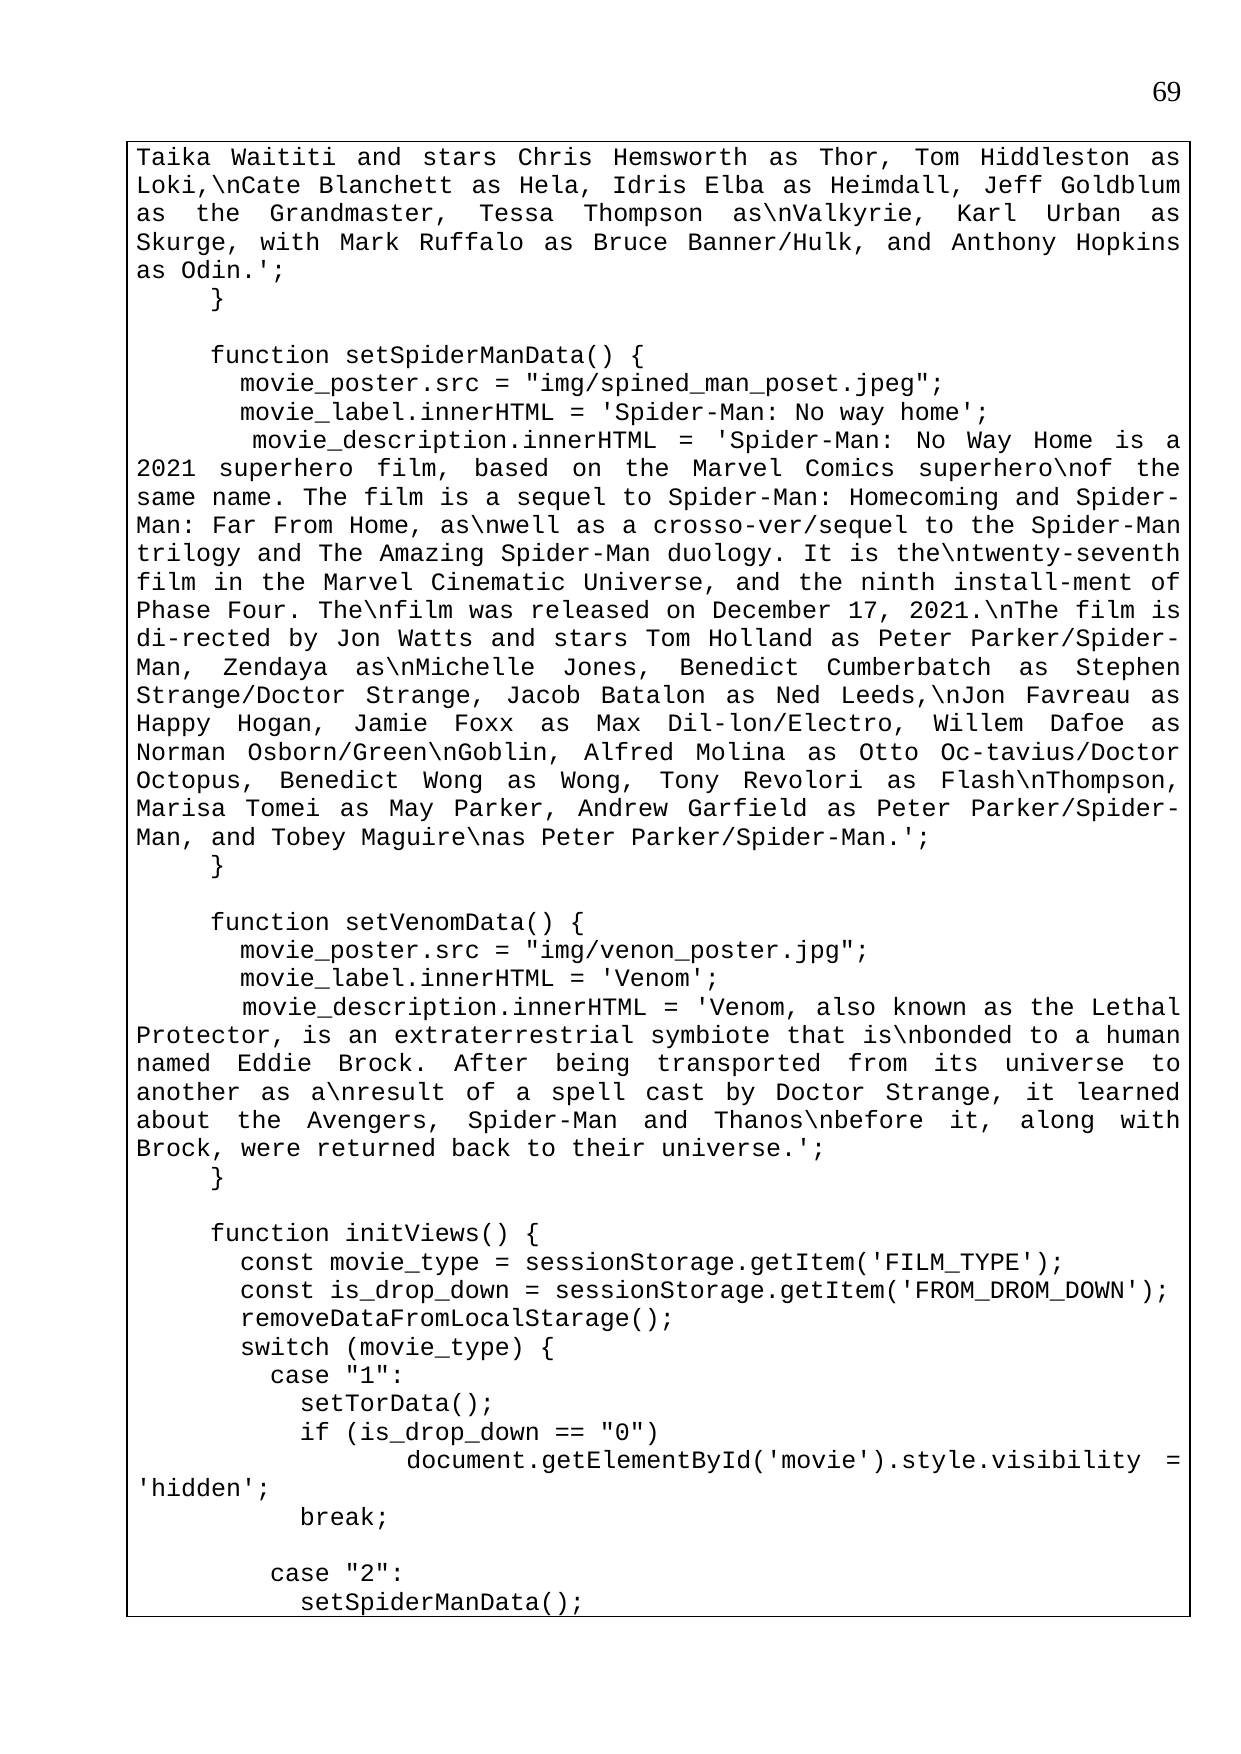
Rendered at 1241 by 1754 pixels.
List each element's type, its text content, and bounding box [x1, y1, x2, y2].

text case "1": [136, 1362, 1181, 1391]
text } [136, 852, 1181, 881]
text movie_poster.src = "img/spined_man_poset.jpeg"; [136, 371, 1181, 399]
text removeDataFromLocalStarage(); [136, 1306, 1181, 1334]
text } [136, 286, 1181, 314]
text movie_description.innerHTML = 'Spider-Man: No Way Home is a 2021 superhero film, based on the Marvel Comics superhero\nof the same name. The film is a sequel to Spider-Man: Homecoming and Spider-Man: Far From Home, as\nwell as a crosso-ver/sequel to the Spider-Man trilogy and The Amazing Spider-Man duology. It is the\ntwenty-seventh film in the Marvel Cinematic Universe, and the ninth install-ment of Phase Four. The\nfilm was released on December 17, 2021.\nThe film is di-rected by Jon Watts and stars Tom Holland as Peter Parker/Spider-Man, Zendaya as\nMichelle Jones, Benedict Cumberbatch as Stephen Strange/Doctor Strange, Jacob Batalon as Ned Leeds,\nJon Favreau as Happy Hogan, Jamie Foxx as Max Dil-lon/Electro, Willem Dafoe as Norman Osborn/Green\nGoblin, Alfred Molina as Otto Oc-tavius/Doctor Octopus, Benedict Wong as Wong, Tony Revolori as Flash\nThompson, Marisa Tomei as May Parker, Andrew Garfield as Peter Parker/Spider-Man, and Tobey Maguire\nas Peter Parker/Spider-Man.'; [136, 427, 1181, 852]
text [128, 142, 1189, 286]
text setSpiderManData(); [136, 1589, 1181, 1616]
text break; [136, 1504, 1181, 1532]
text if (is_drop_down == "0") [136, 1419, 1181, 1447]
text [136, 1447, 1181, 1504]
text switch (movie_type) { [136, 1334, 1181, 1362]
text } [136, 1164, 1181, 1192]
text function setSpiderManData() { [136, 342, 1181, 371]
text function setVenomData() { [136, 909, 1181, 937]
text movie_poster.src = "img/venon_poster.jpg"; [136, 937, 1181, 966]
text setTorData(); [136, 1391, 1181, 1419]
text movie_description.innerHTML = 'Venom, also known as the Lethal Protector, is an extraterrestrial symbiote that is\nbonded to a human named Eddie Brock. After being transported from its universe to another as a\nresult of a spell cast by Doctor Strange, it learned about the Avengers, Spider-Man and Thanos\nbefore it, along with Brock, were returned back to their universe.'; [136, 994, 1181, 1164]
text const movie_type = sessionStorage.getItem('FILM_TYPE'); [136, 1249, 1181, 1277]
text function initViews() { [136, 1221, 1181, 1249]
text const is_drop_down = sessionStorage.getItem('FROM_DROM_DOWN'); [136, 1277, 1181, 1306]
text movie_label.innerHTML = 'Spider-Man: No way home'; [136, 399, 1181, 427]
text case "2": [136, 1561, 1181, 1589]
text movie_label.innerHTML = 'Venom'; [136, 966, 1181, 994]
